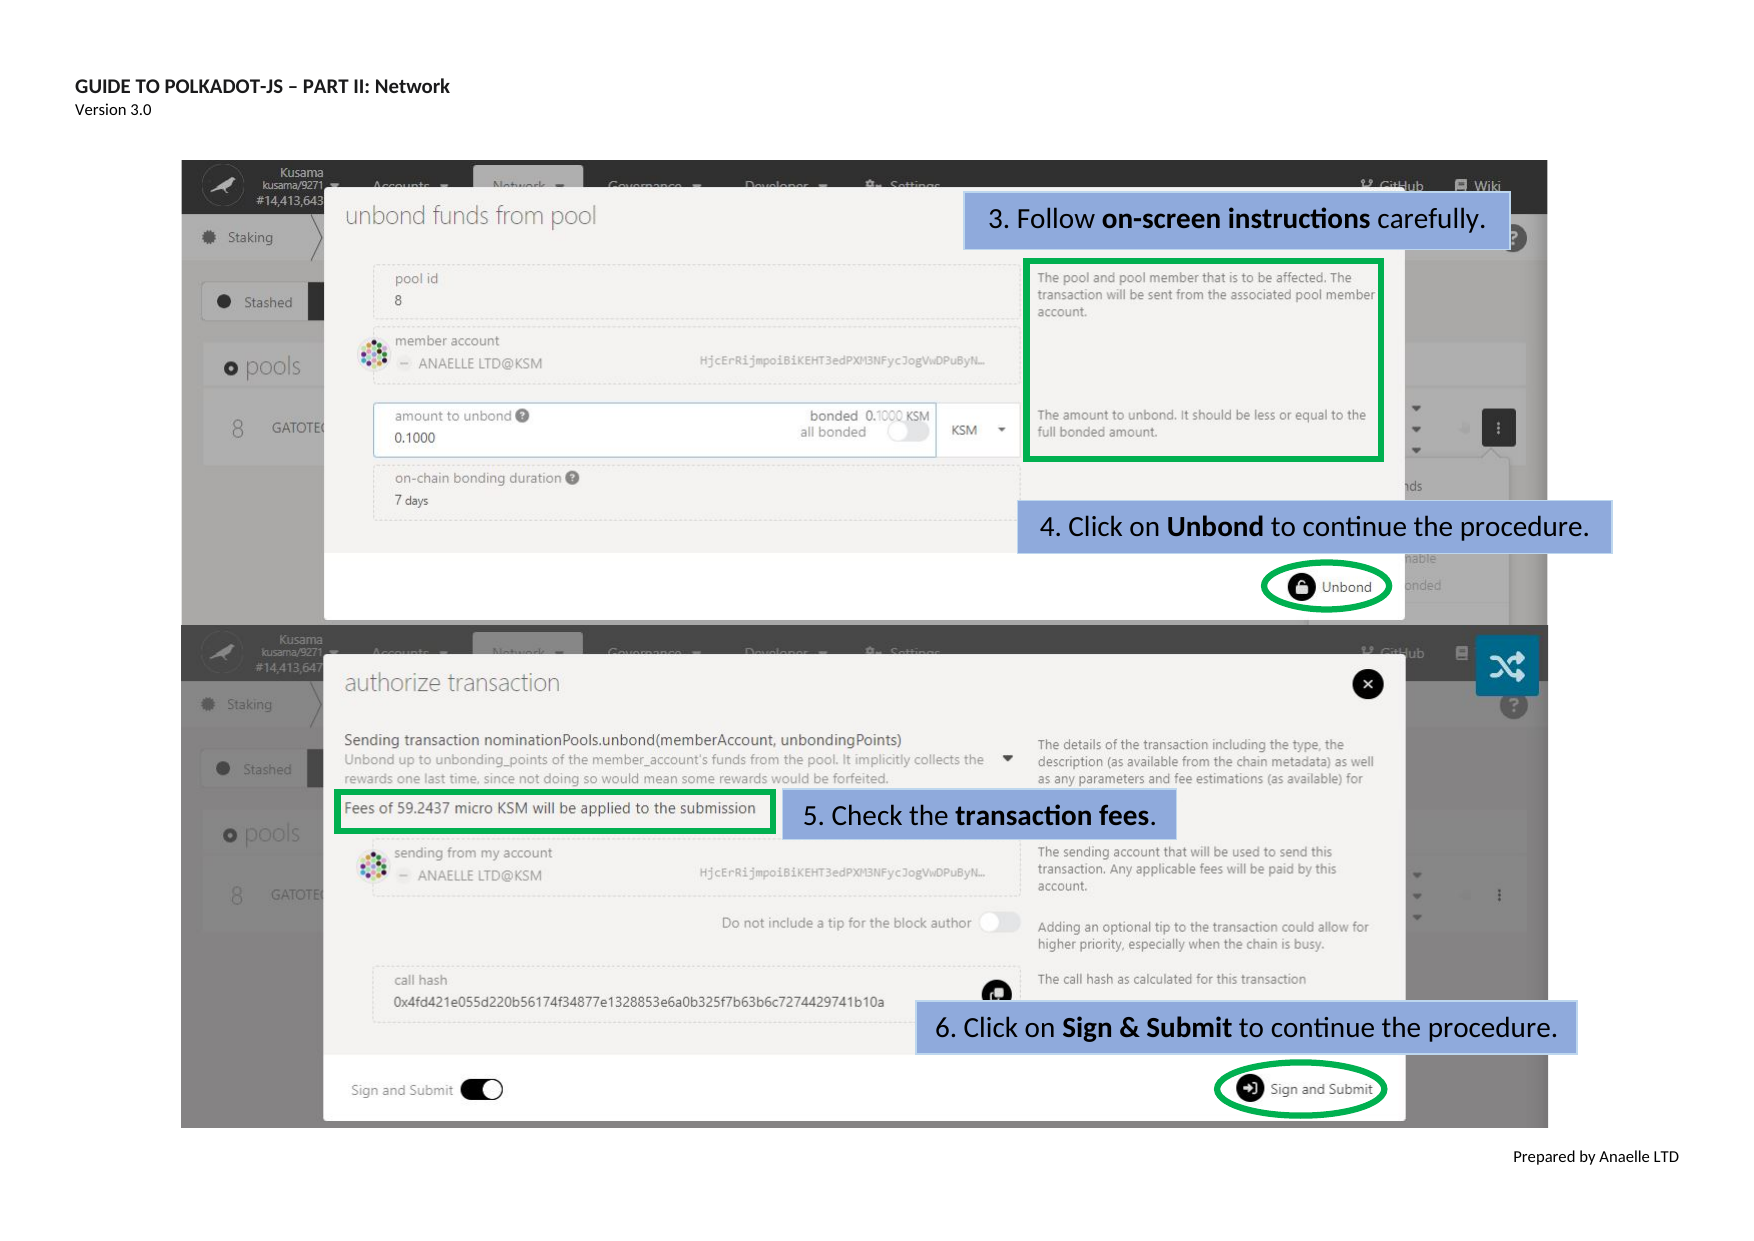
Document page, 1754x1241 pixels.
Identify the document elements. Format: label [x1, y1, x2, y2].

picture [181, 160, 1549, 1128]
